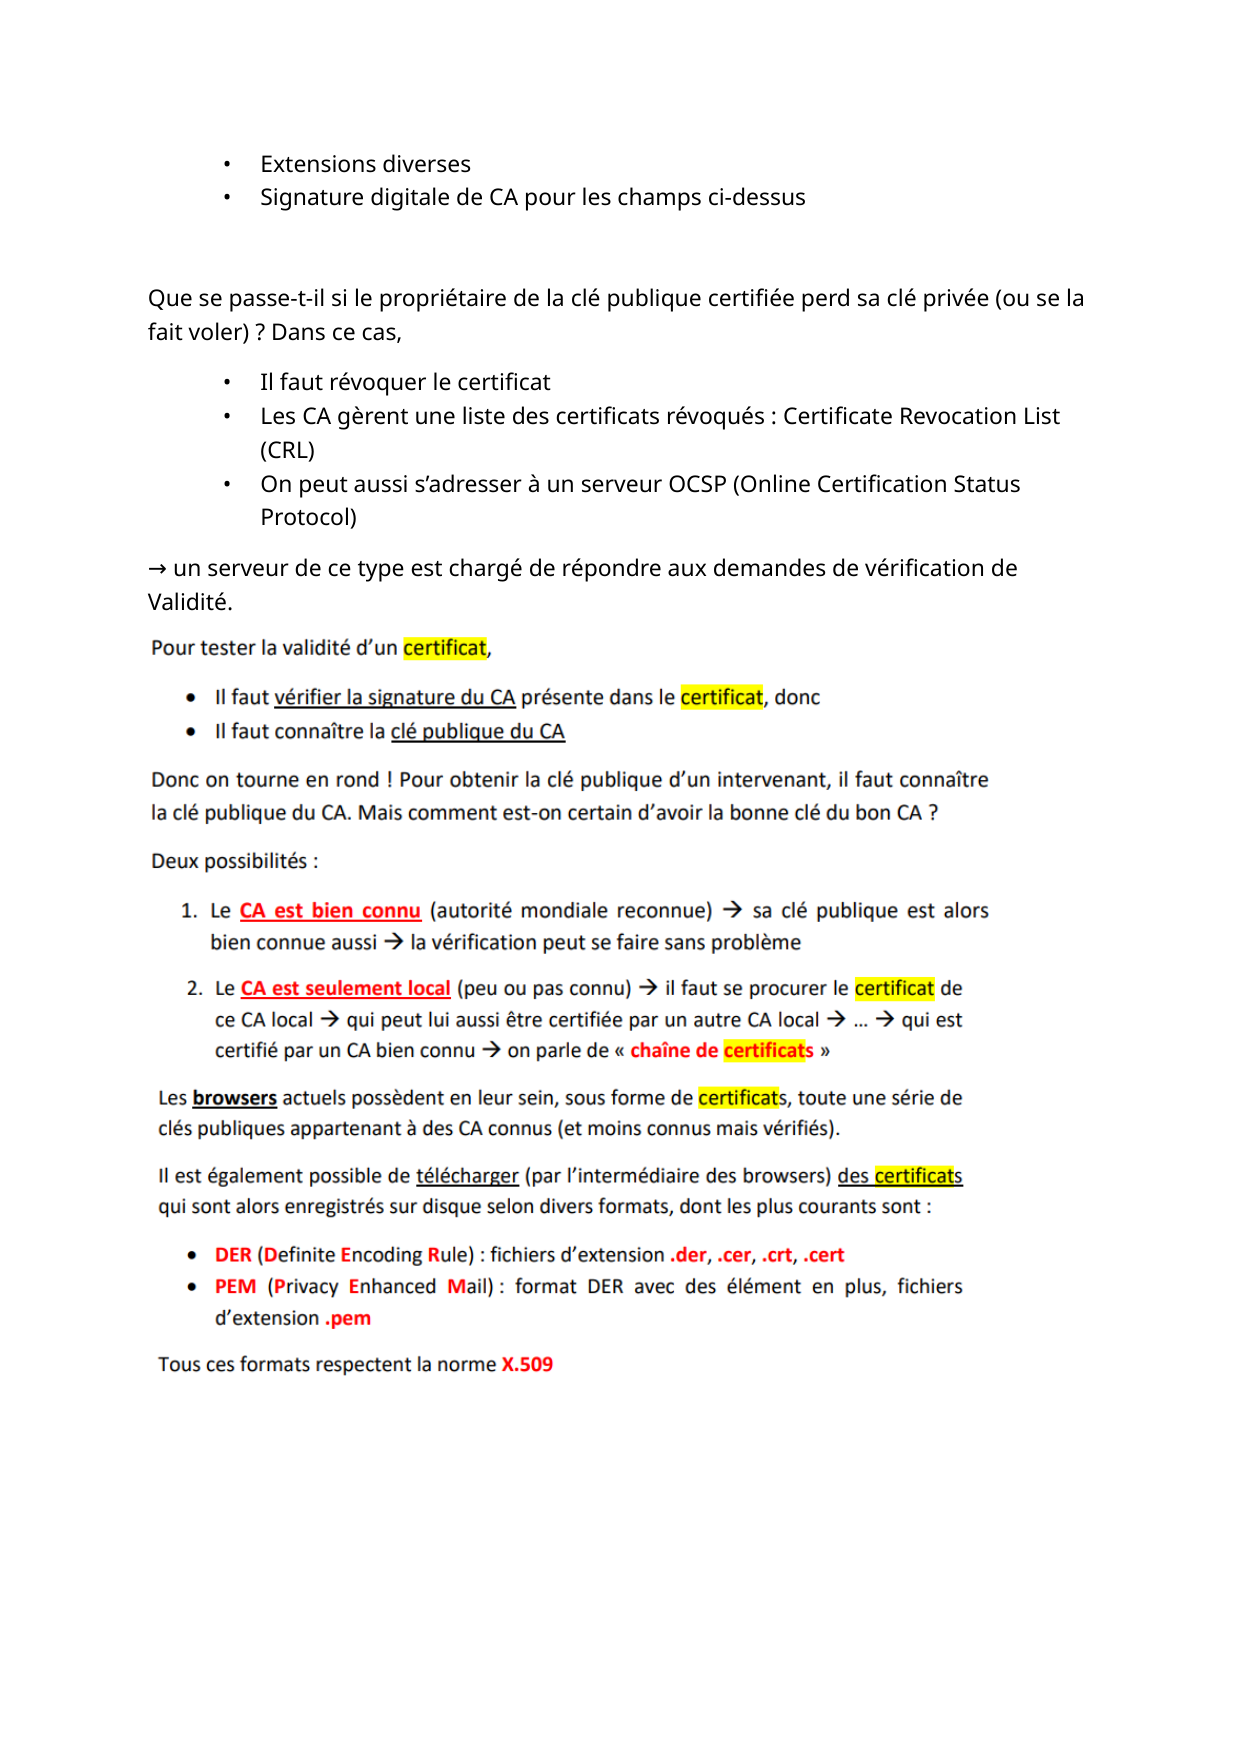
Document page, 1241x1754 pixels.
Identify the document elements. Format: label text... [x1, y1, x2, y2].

text Que se passe-t-il si le propriétaire de la clé publique certifiée perd sa clé privée (ou se la fait voler) ? Dans ce cas, [148, 282, 1093, 347]
picture [147, 636, 1002, 956]
list Il faut révoquer le certificat [223, 366, 1093, 398]
list Extensions diverses [223, 148, 1093, 179]
list Les CA gèrent une liste des certificats révoqués : Certificate Revocation List (CRL) [223, 400, 1093, 465]
list On peut aussi s’adresser à un serveur OCSP (Online Certification Status Protocol) [223, 468, 1093, 533]
text → un serveur de ce type est chargé de répondre aux demandes de vérification de Validité. [148, 552, 1093, 617]
list Signature digitale de CA pour les champs ci-dessus [223, 181, 1093, 213]
picture [147, 958, 976, 1388]
